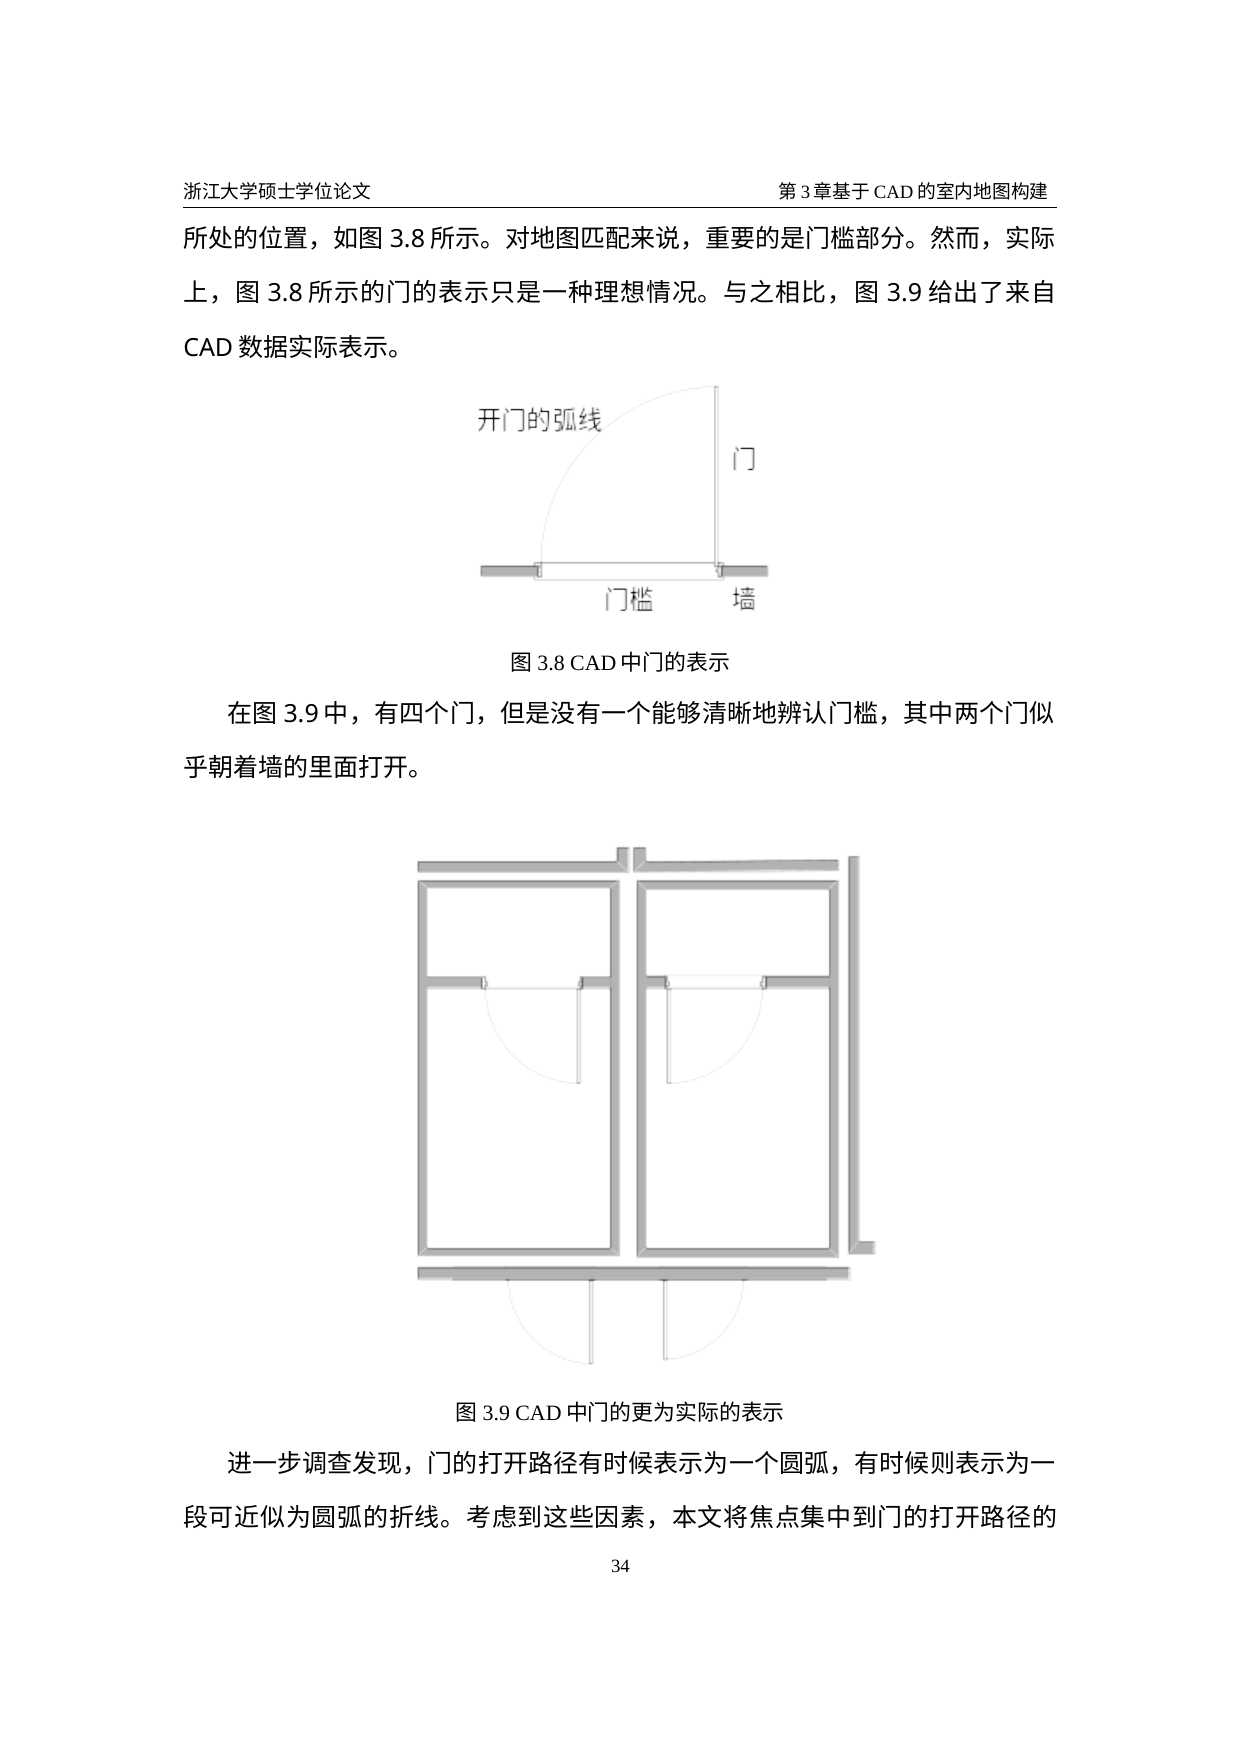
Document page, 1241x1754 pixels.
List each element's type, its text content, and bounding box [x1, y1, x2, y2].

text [183, 1443, 1057, 1534]
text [183, 218, 1057, 363]
